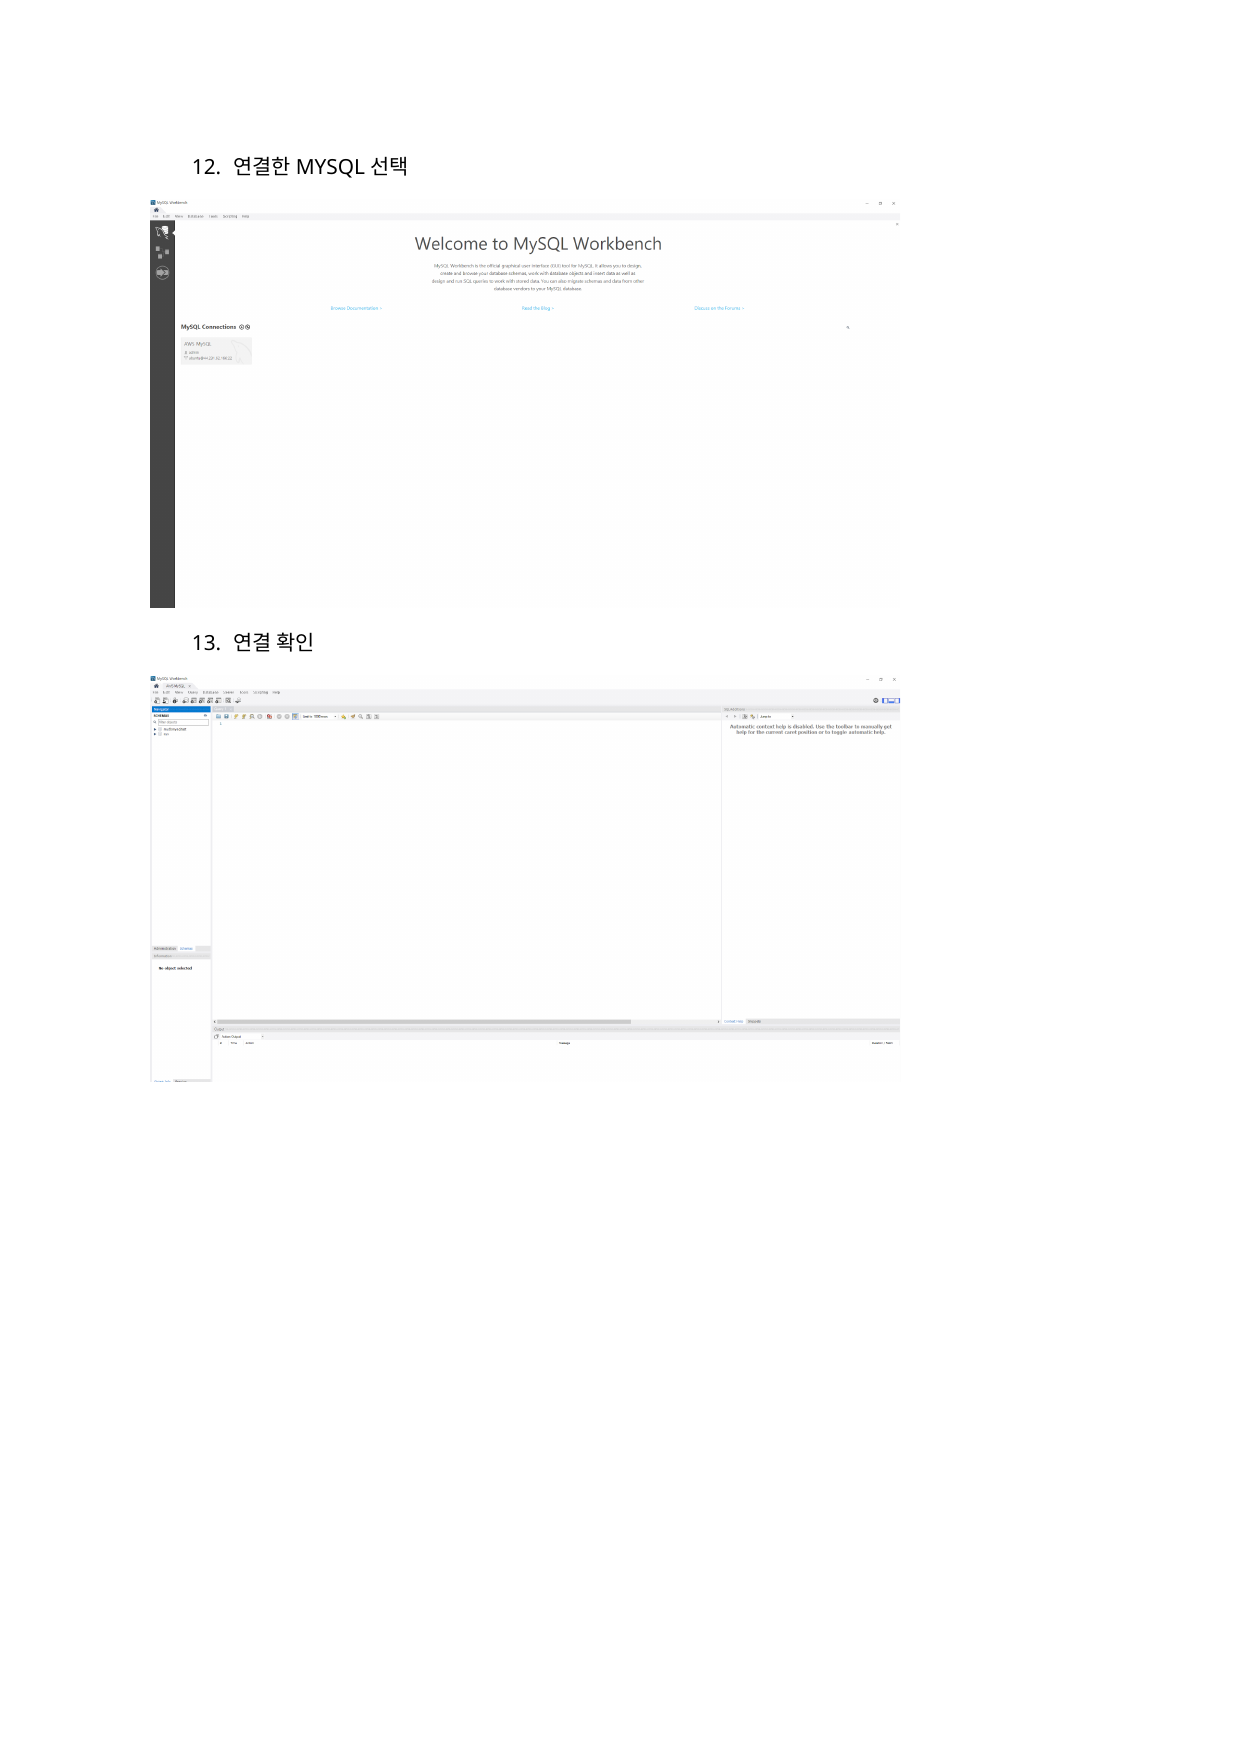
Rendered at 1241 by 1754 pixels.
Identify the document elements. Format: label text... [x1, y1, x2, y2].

list 연결한 MYSQL 선택 [192, 150, 1090, 180]
picture [150, 675, 901, 1082]
picture [150, 199, 901, 608]
list 연결 확인 [192, 626, 1090, 656]
